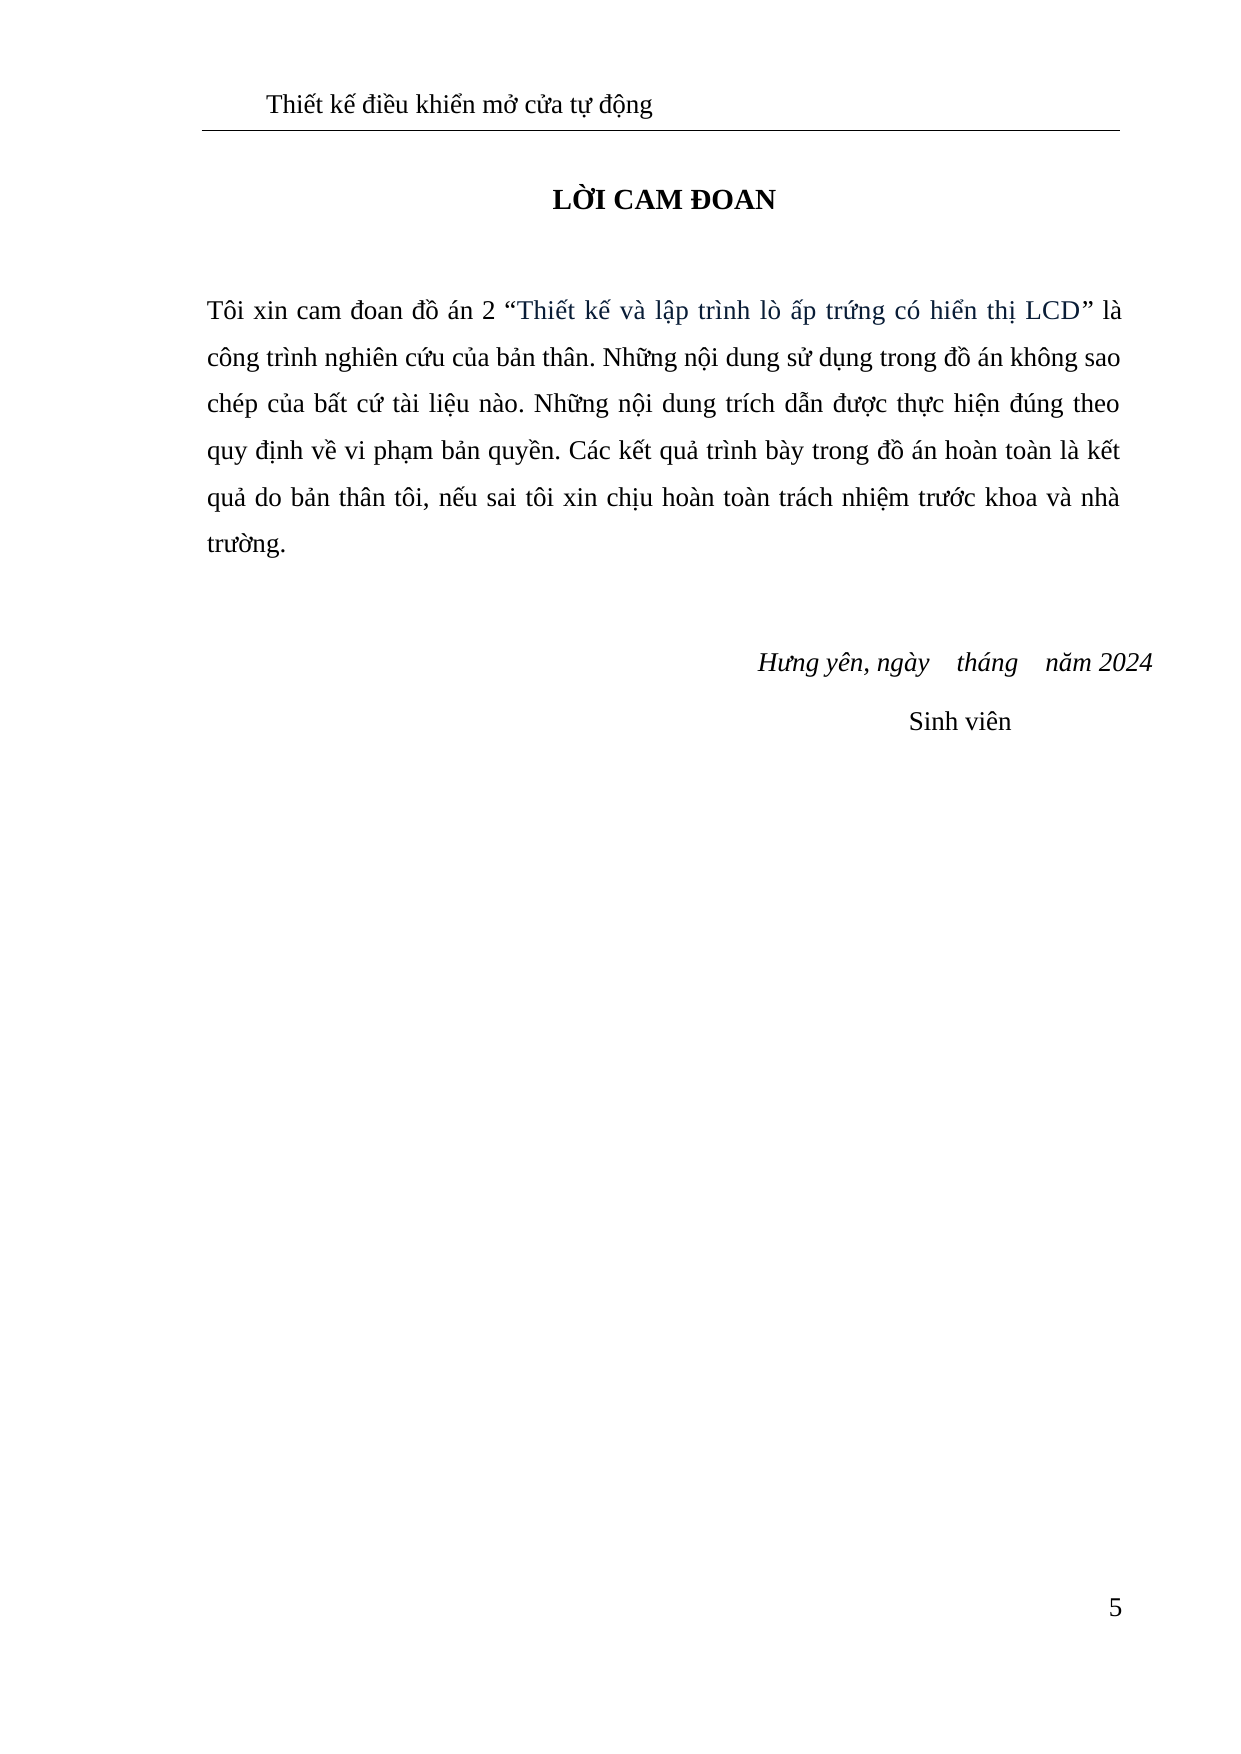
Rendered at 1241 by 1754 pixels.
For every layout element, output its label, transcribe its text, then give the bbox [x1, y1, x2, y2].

text LỜI CAM ĐOAN [207, 182, 1122, 216]
text Sinh viên [207, 705, 1122, 736]
text Tôi xin cam đoan đồ án 2 “Thiết kế và lập trình lò ấp trứng có hiển thị LCD” là công trình nghiên cứu của bản thân. Những nội dung sử dụng trong đồ án không sao chép của bất cứ tài liệu nào. Những nội dung trích dẫn được thực hiện đúng theo quy định về vi phạm bản quyền. Các kết quả trình bày trong đồ án hoàn toàn là kết quả do bản thân tôi, nếu sai tôi xin chịu hoàn toàn trách nhiệm trước khoa và nhà trường. [207, 294, 1122, 558]
text Hưng yên, ngày tháng năm 2024 [207, 646, 1122, 677]
